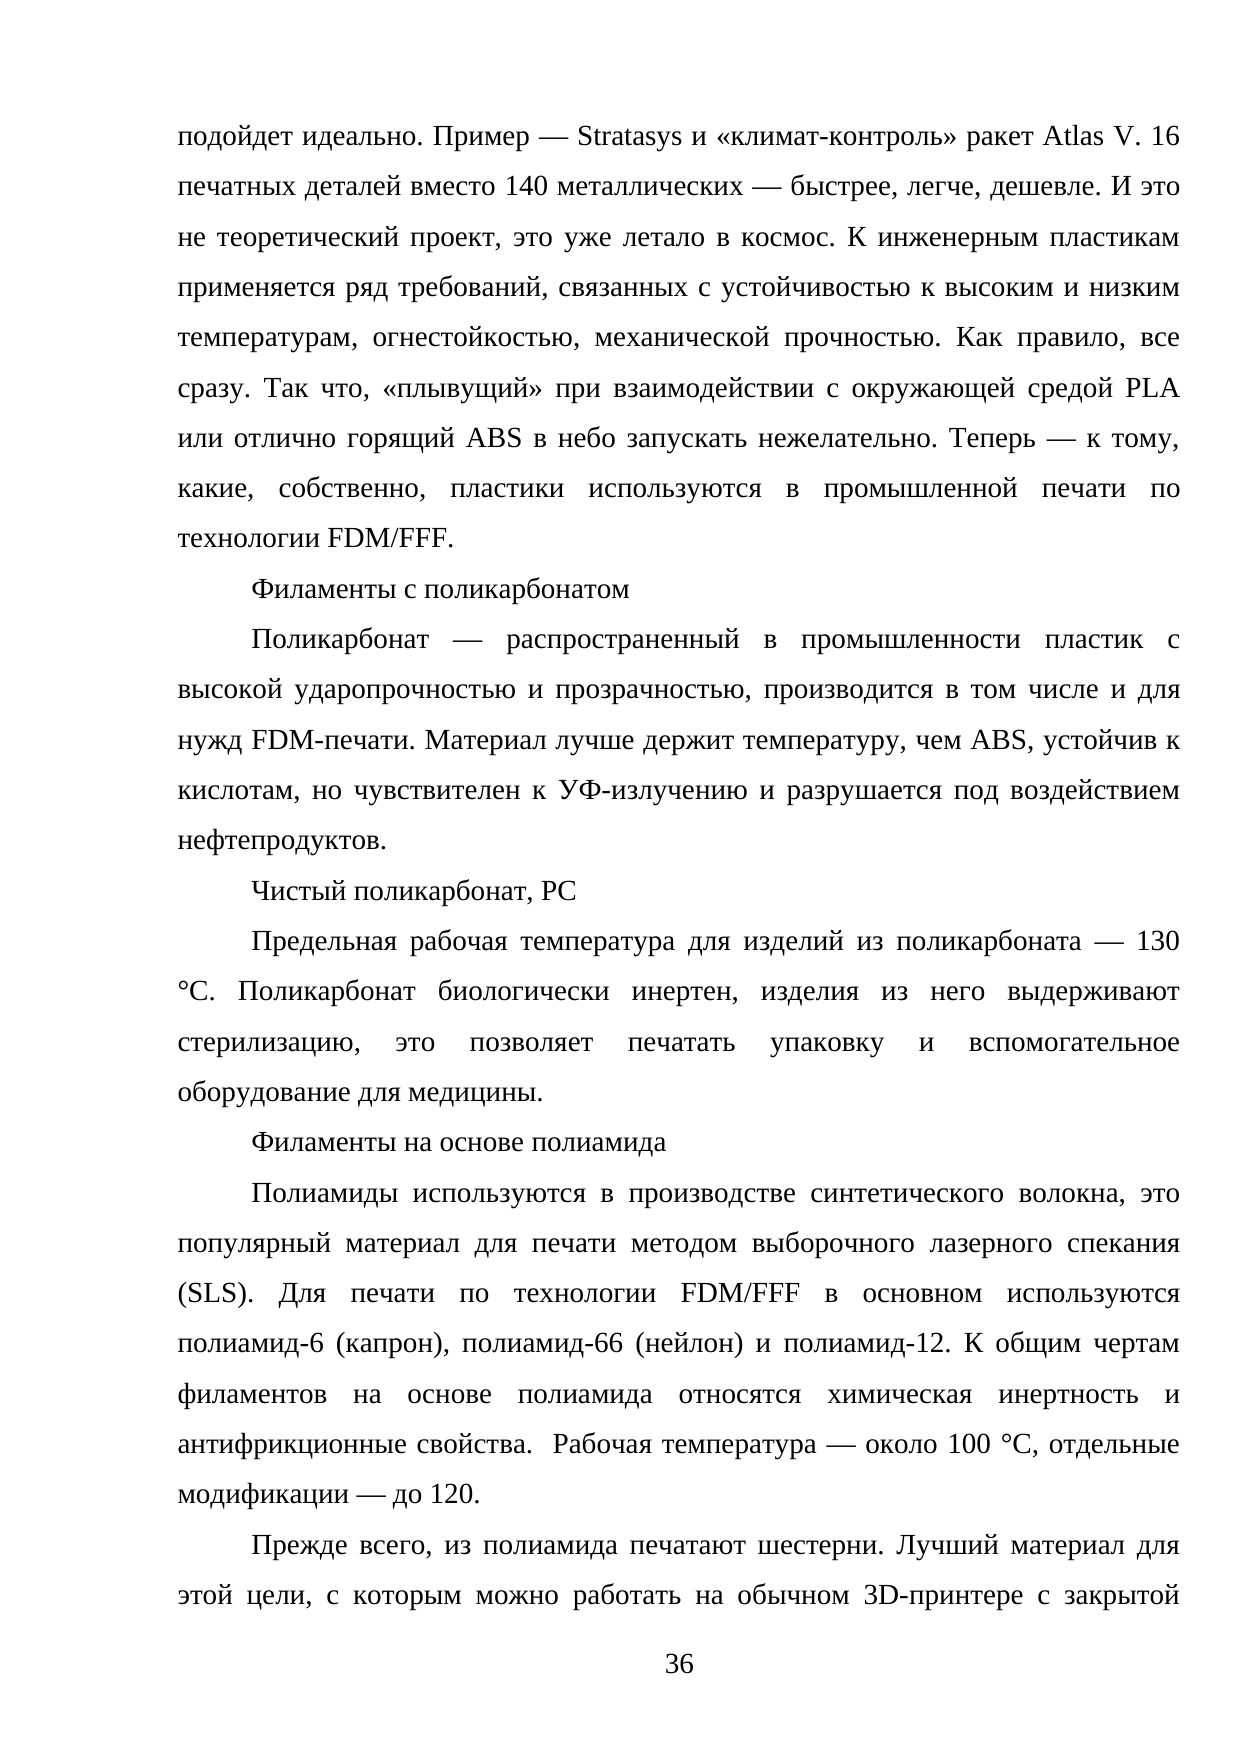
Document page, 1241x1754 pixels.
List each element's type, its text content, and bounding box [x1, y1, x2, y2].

text Филаменты с поликарбонатом [177, 571, 1181, 604]
text Филаменты на основе полиамида [177, 1124, 1181, 1158]
text Чистый поликарбонат, PC [177, 873, 1181, 906]
text Поликарбонат — распространенный в промышленности пластик с высокой ударопрочностью и прозрачностью, производится в том числе и для нужд FDM-печати. Материал лучше держит температуру, чем ABS, устойчив к кислотам, но чувствителен к УФ-излучению и разрушается под воздействием нефтепродуктов. [177, 621, 1181, 856]
text Полиамиды используются в производстве синтетического волокна, это популярный материал для печати методом выборочного лазерного спекания (SLS). Для печати по технологии FDM/FFF в основном используются полиамид-6 (капрон), полиамид-66 (нейлон) и полиамид-12. К общим чертам филаментов на основе полиамида относятся химическая инертность и антифрикционные свойства. Рабочая температура — около 100 °C, отдельные модификации — до 120. [177, 1175, 1181, 1510]
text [177, 1527, 1181, 1611]
text Предельная рабочая температура для изделий из поликарбоната — 130 °C. Поликарбонат биологически инертен, изделия из него выдерживают стерилизацию, это позволяет печатать упаковку и вспомогательное оборудование для медицины. [177, 923, 1181, 1108]
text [177, 118, 1181, 554]
